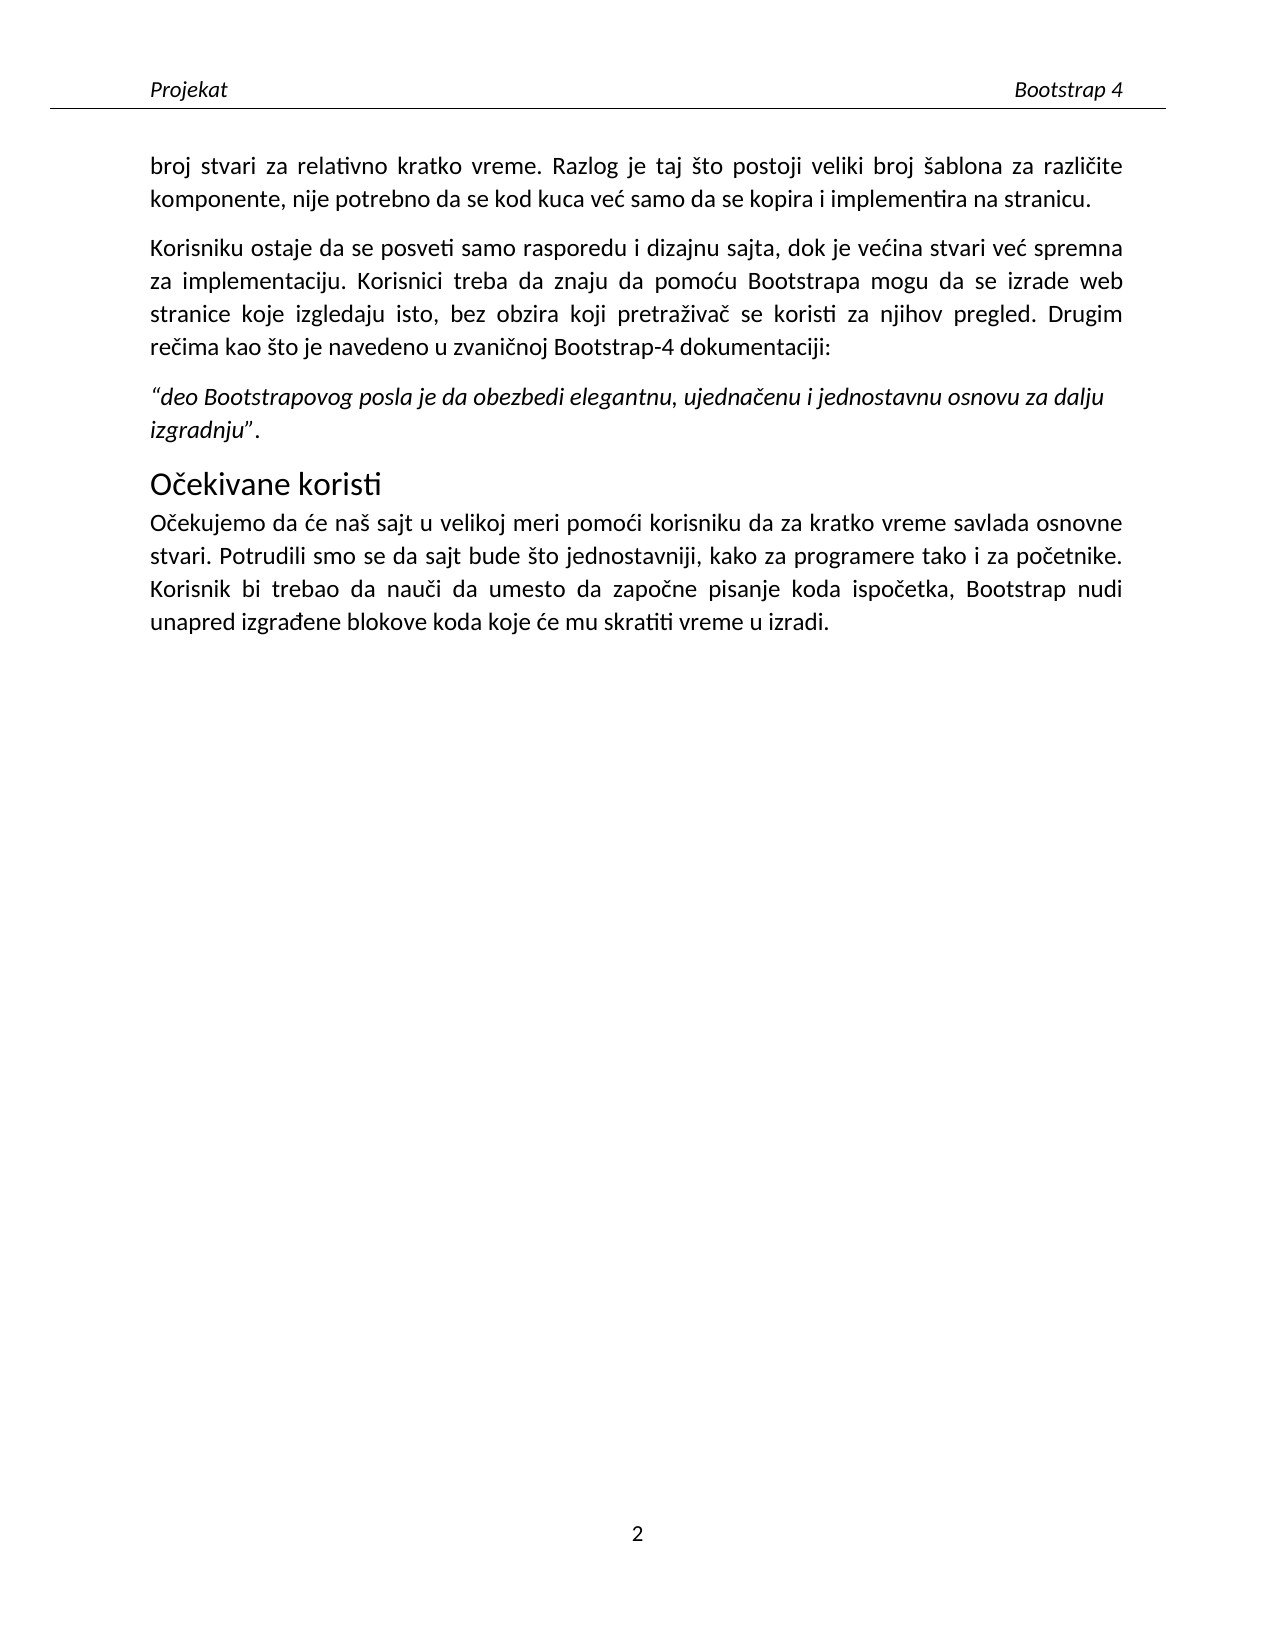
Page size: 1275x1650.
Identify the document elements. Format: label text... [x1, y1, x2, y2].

text Očekujemo da će naš sajt u velikoj meri pomoći korisniku da za kratko vreme savlada osnovne stvari. Potrudili smo se da sajt bude što jednostavniji, kako za programere tako i za početnike. Korisnik bi trebao da nauči da umesto da započne pisanje koda ispočetka, Bootstrap nudi unapred izgrađene blokove koda koje će mu skratiti vreme u izradi. [150, 507, 1125, 637]
subtitle Očekivane koristi [150, 463, 1125, 504]
text “deo Bootstrapovog posla je da obezbedi elegantnu, ujednačenu i jednostavnu osnovu za dalju izgradnju”. [150, 381, 1125, 444]
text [150, 150, 1125, 213]
text Korisniku ostaje da se posveti samo rasporedu i dizajnu sajta, dok je većina stvari već spremna za implementaciju. Korisnici treba da znaju da pomoću Bootstrapa mogu da se izrade web stranice koje izgledaju isto, bez obzira koji pretraživač se koristi za njihov pregled. Drugim rečima kao što je navedeno u zvaničnoj Bootstrap-4 dokumentaciji: [150, 232, 1125, 362]
